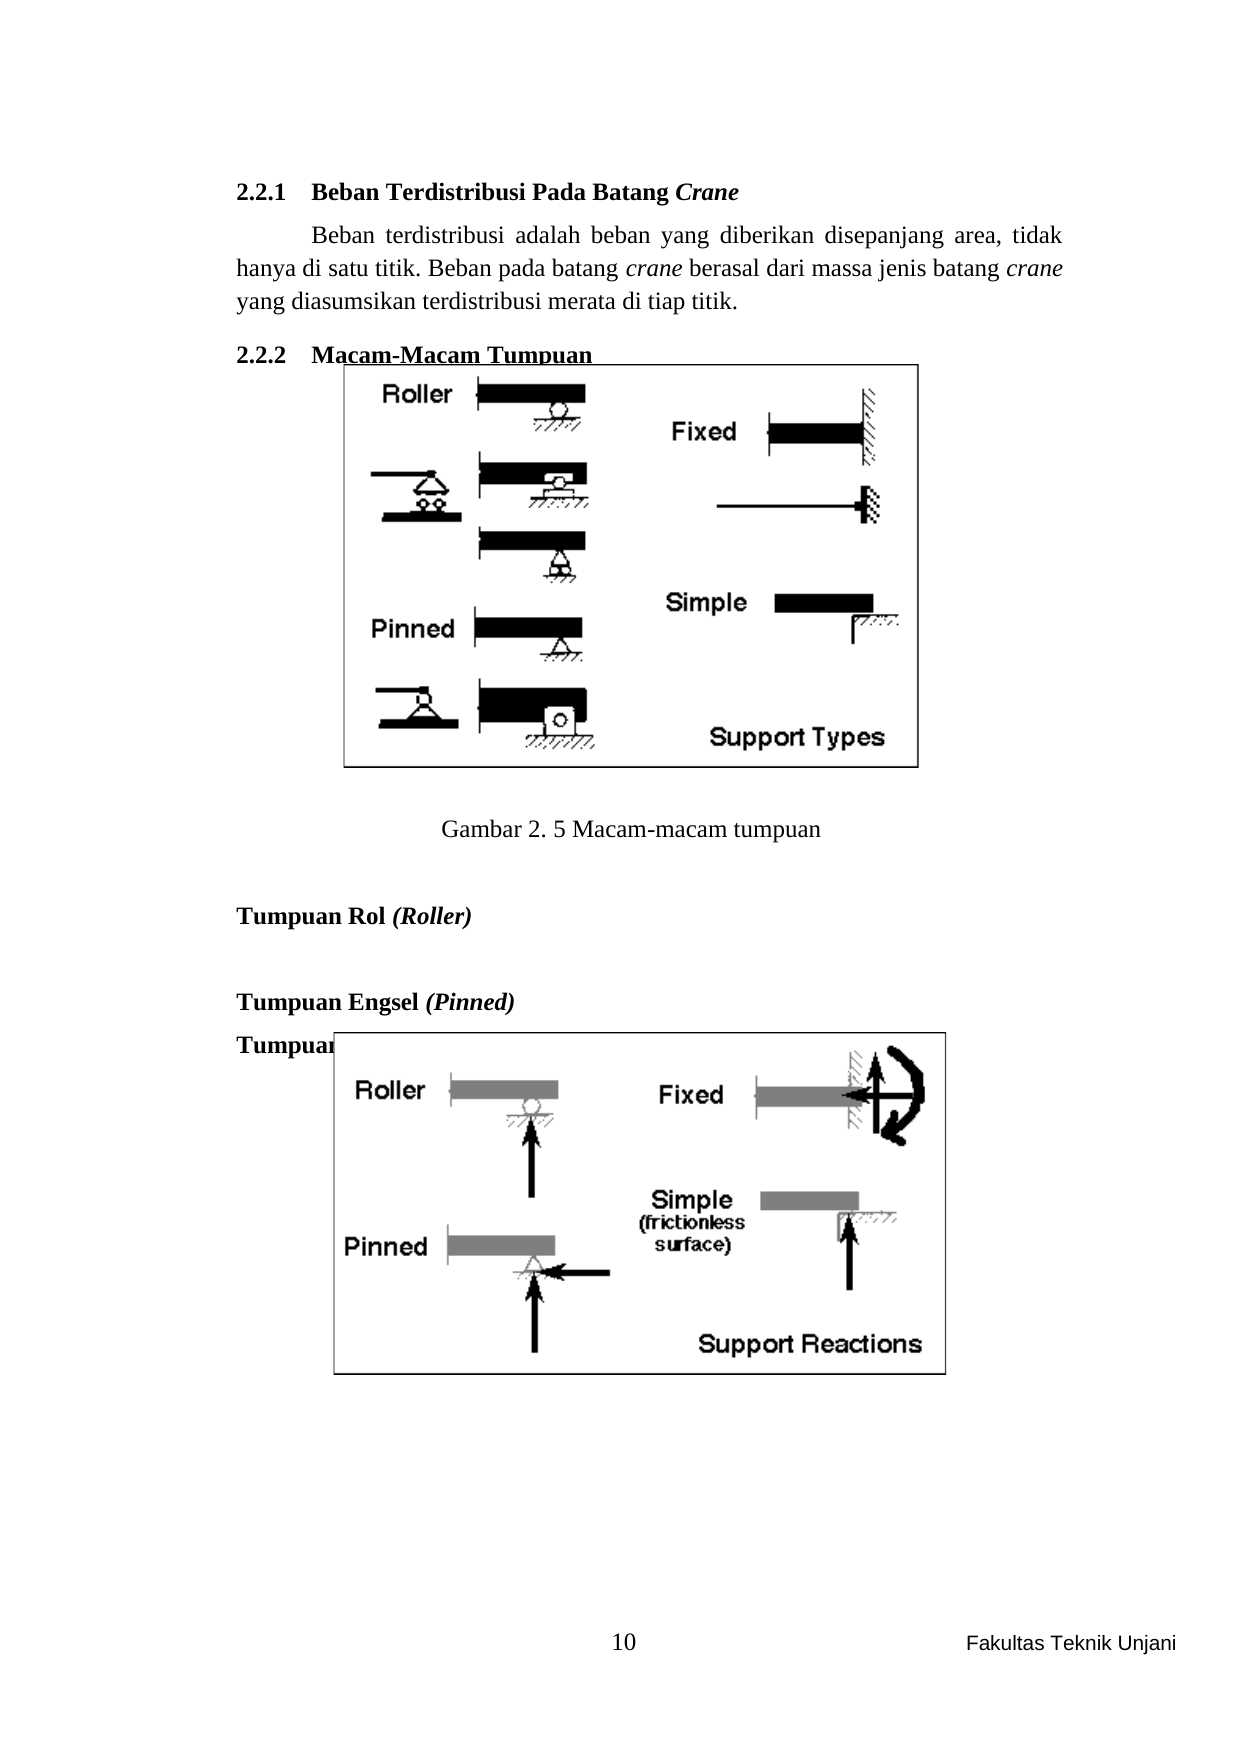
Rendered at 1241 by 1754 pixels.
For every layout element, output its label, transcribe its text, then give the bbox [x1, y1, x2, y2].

picture [333, 1032, 947, 1375]
text Beban terdistribusi adalah beban yang diberikan disepanjang area, tidak hanya di satu titik. Beban pada batang crane berasal dari massa jenis batang crane yang diasumsikan terdistribusi merata di tiap titik. [236, 220, 1063, 315]
text Tumpuan Engsel (Pinned) [236, 987, 1063, 1016]
subtitle 2.2.2 Macam-Macam Tumpuan [236, 340, 1063, 369]
text Tumpuan Rol (Roller) [236, 901, 1063, 929]
text Tumpuan Jepit (Fixed) [236, 1030, 1063, 1059]
subtitle 2.2.1 Beban Terdistribusi Pada Batang Crane [236, 177, 1063, 206]
picture [343, 364, 919, 768]
